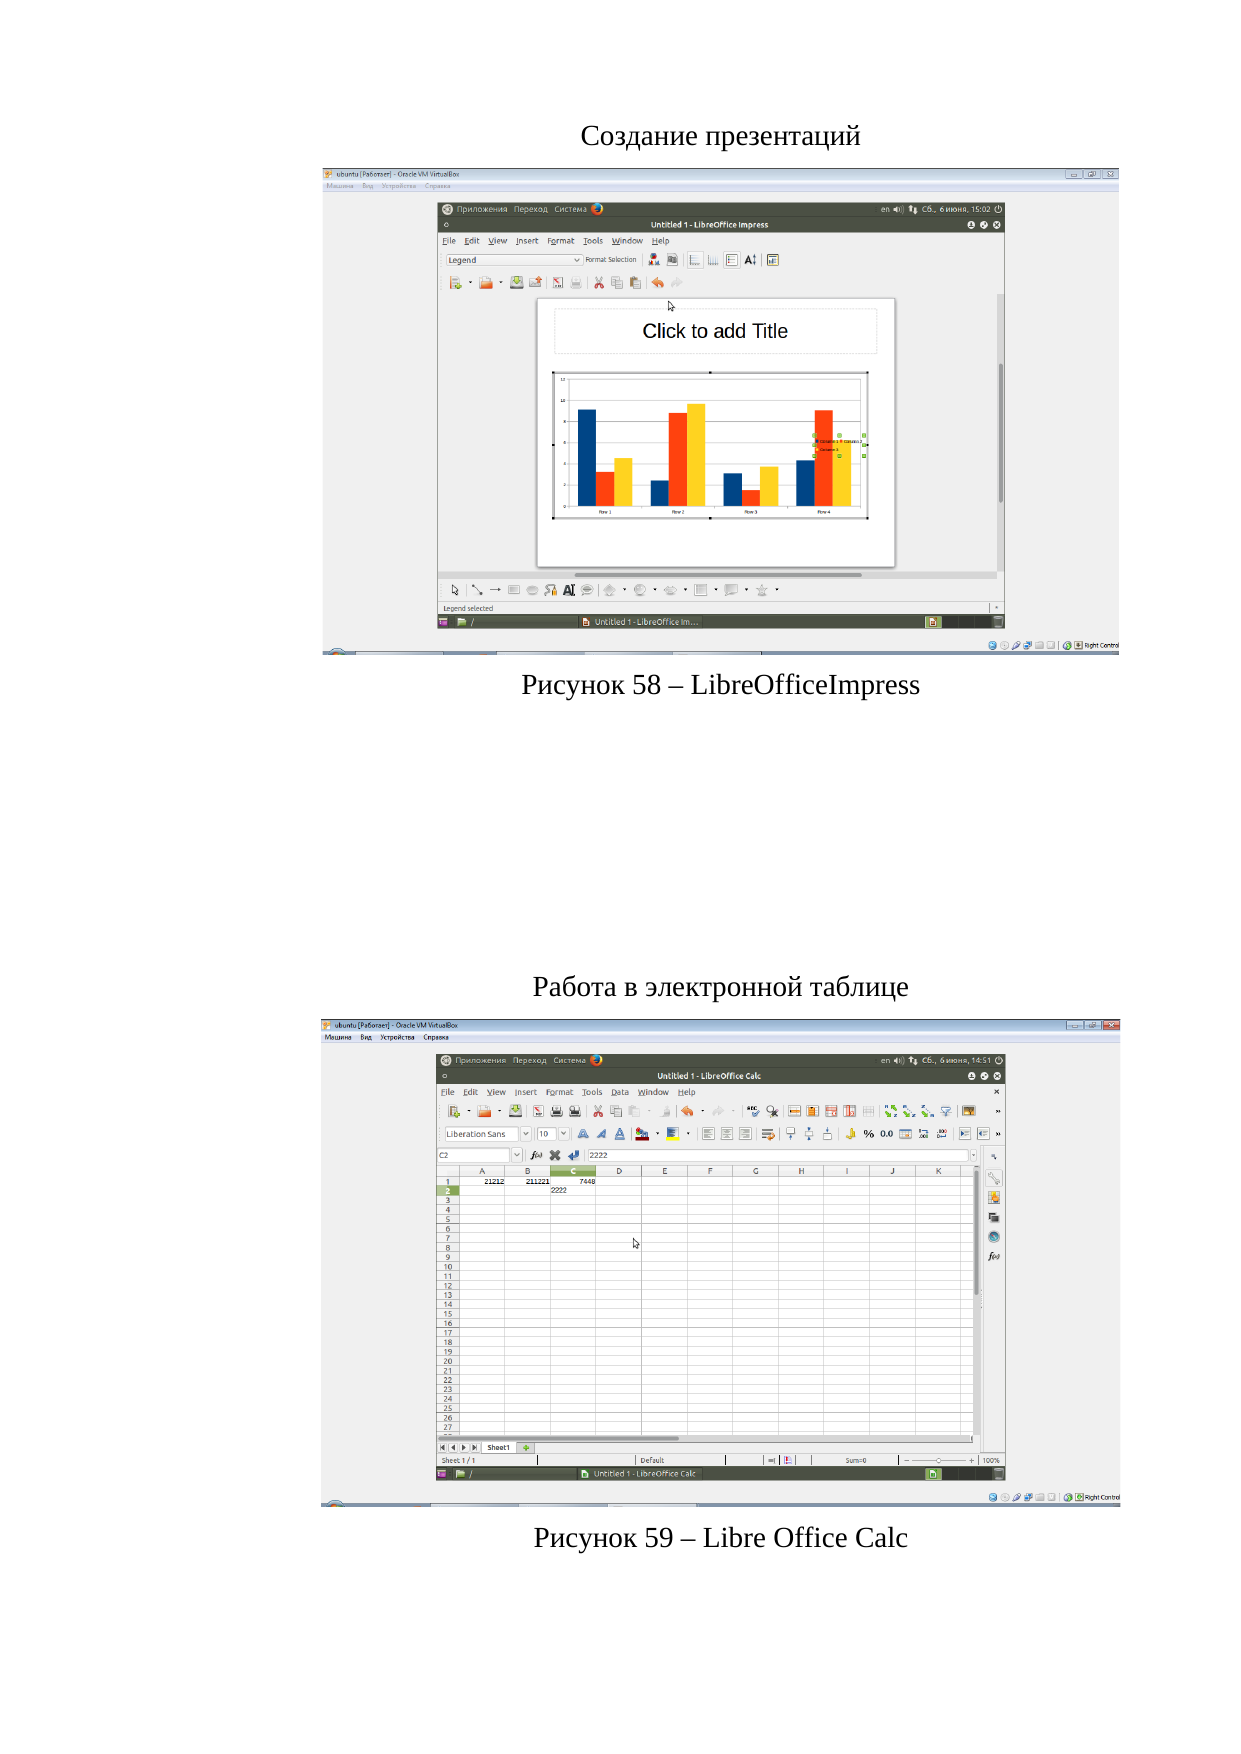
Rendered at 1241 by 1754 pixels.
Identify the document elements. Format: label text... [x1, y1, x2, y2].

text Создание презентаций [290, 118, 1152, 152]
text Рисунок 58 – LibreOfficeImpress [290, 667, 1152, 701]
text Работа в электронной таблице [290, 969, 1152, 1003]
picture [321, 1019, 1121, 1507]
picture [322, 168, 1119, 655]
text Рисунок 59 – Libre Office Calc [290, 1520, 1152, 1554]
